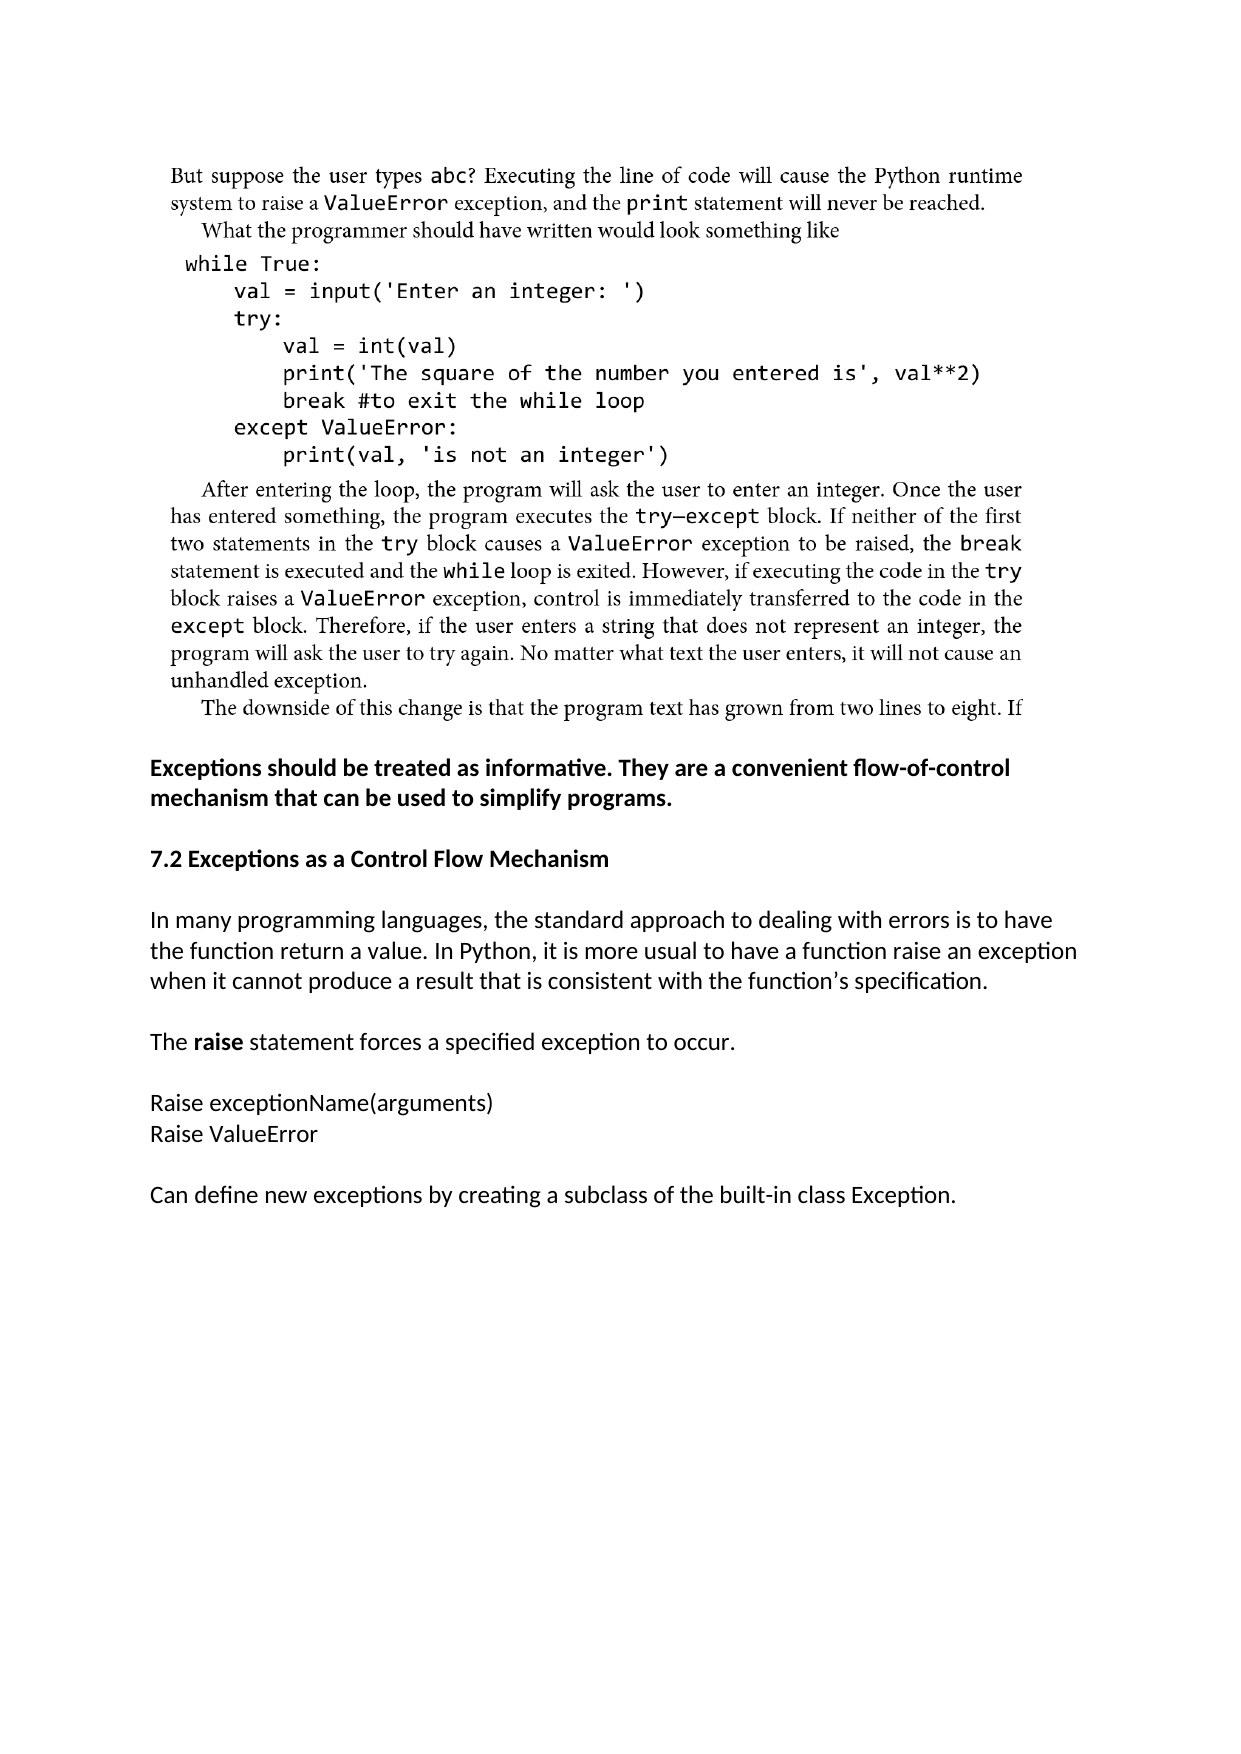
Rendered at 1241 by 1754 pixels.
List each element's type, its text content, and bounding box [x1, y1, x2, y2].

text In many programming languages, the standard approach to dealing with errors is to have the function return a value. In Python, it is more usual to have a function raise an exception when it cannot produce a result that is consistent with the function’s specification. [150, 904, 1090, 996]
text Exceptions should be treated as informative. They are a convenient flow-of-control mechanism that can be used to simplify programs. [150, 752, 1090, 813]
text Raise exceptionName(arguments) [150, 1087, 1090, 1118]
text The raise statement forces a specified exception to occur. [150, 1026, 1090, 1057]
picture [150, 150, 1038, 722]
text Raise ValueError [150, 1118, 1090, 1148]
text Can define new exceptions by creating a subclass of the built-in class Exception. [150, 1179, 1090, 1209]
text 7.2 Exceptions as a Control Flow Mechanism [150, 843, 1090, 874]
